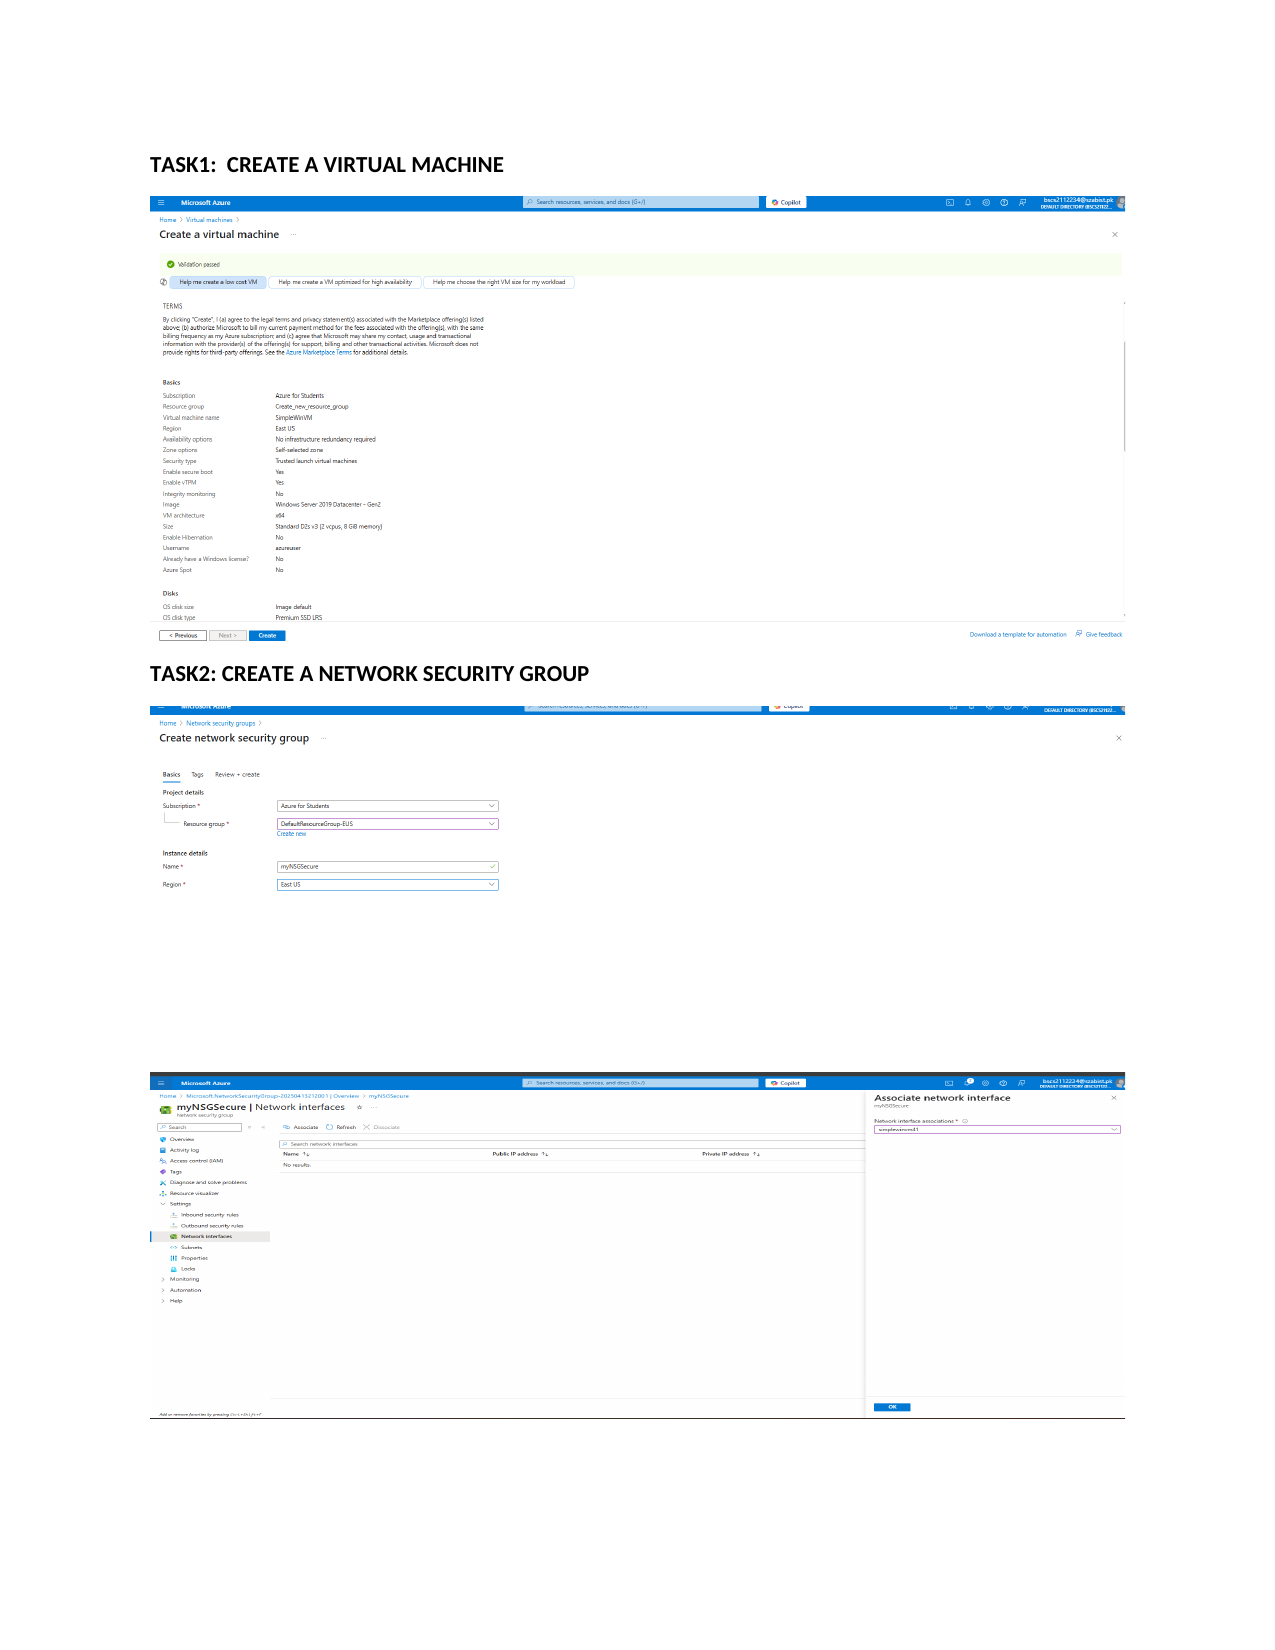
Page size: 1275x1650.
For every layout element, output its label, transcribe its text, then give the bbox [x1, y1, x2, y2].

picture [150, 196, 1125, 641]
picture [150, 706, 1125, 1054]
picture [150, 1072, 1125, 1419]
text TASK1: CREATE A VIRTUAL MACHINE [150, 150, 1125, 178]
text TASK2: CREATE A NETWORK SECURITY GROUP [150, 659, 1125, 688]
